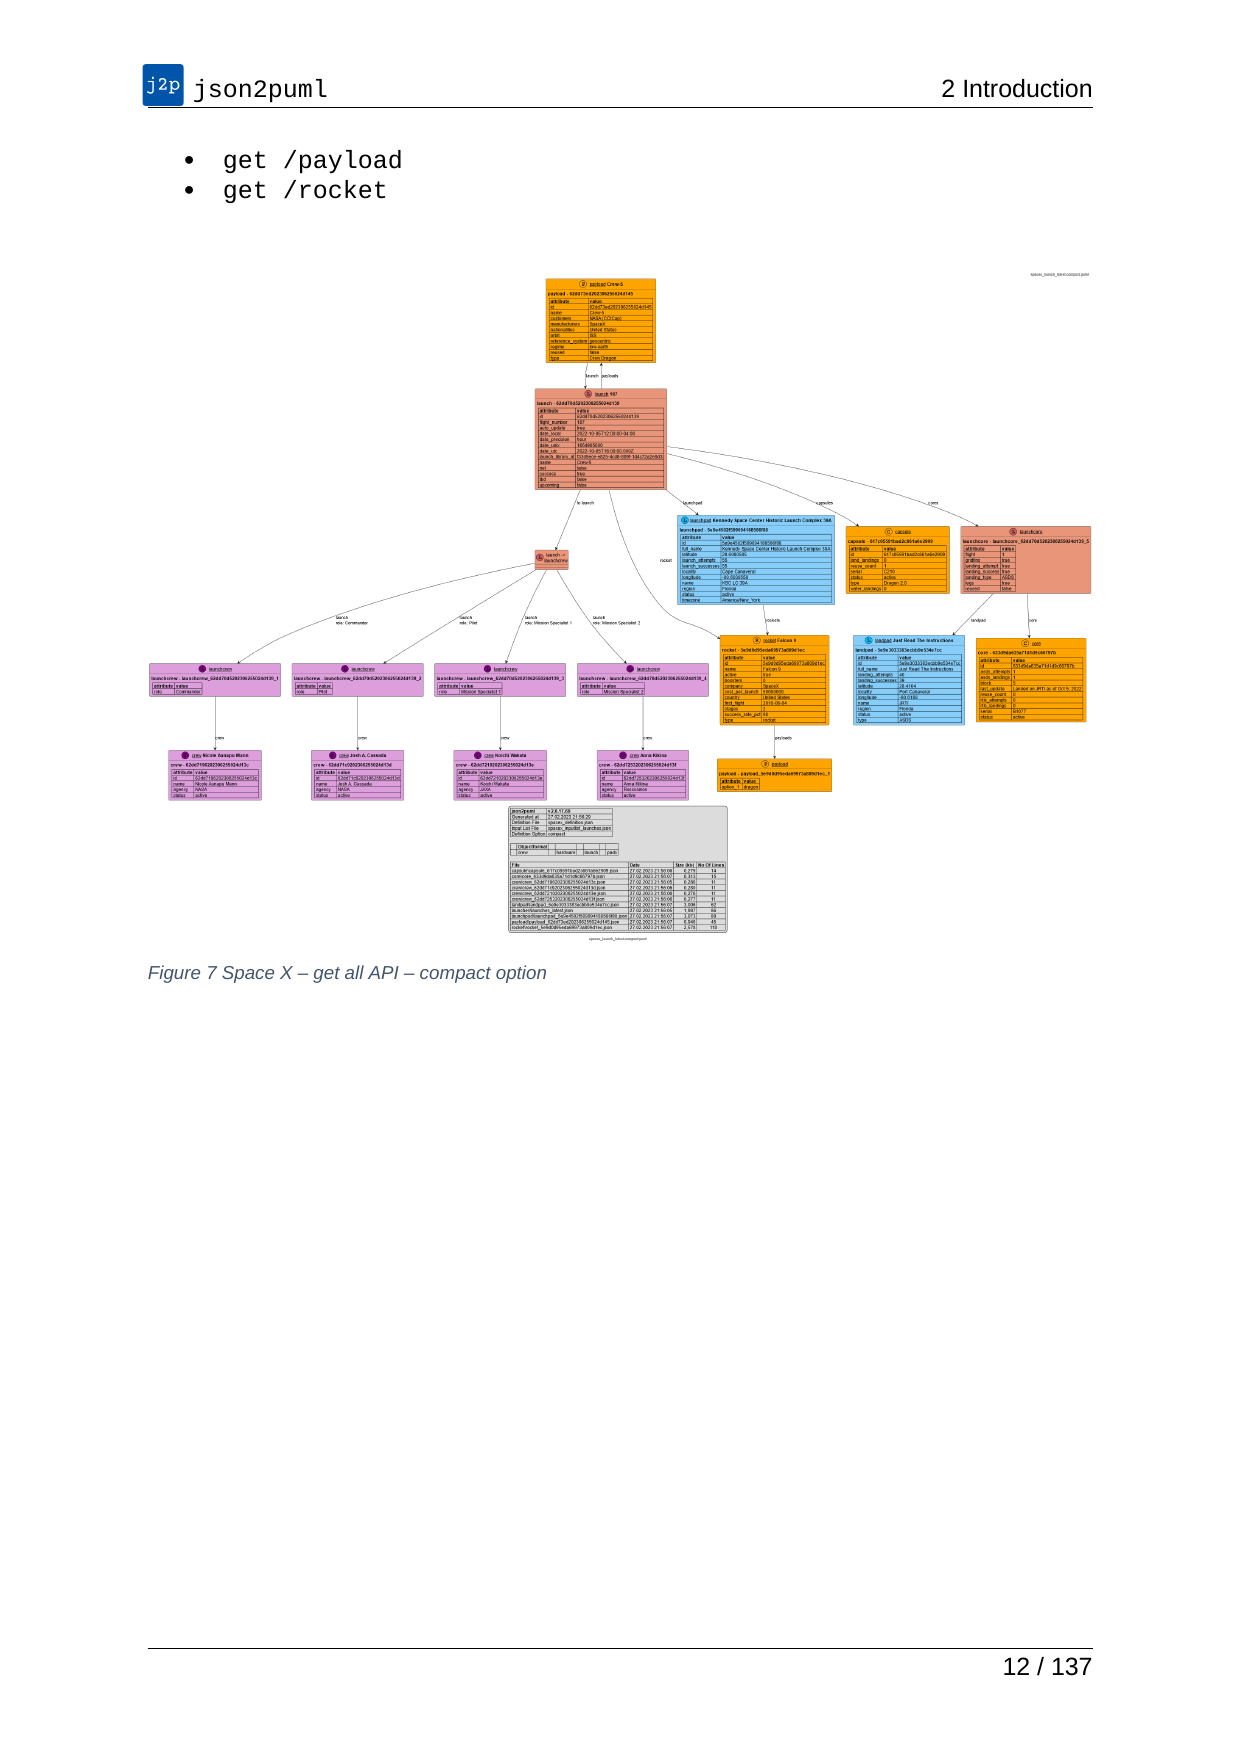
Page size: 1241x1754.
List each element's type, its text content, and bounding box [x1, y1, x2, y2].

list get /rocket [185, 178, 1093, 206]
list get /payload [185, 148, 1093, 176]
text Figure 7 Space X – get all API – compact option [148, 961, 1093, 983]
picture [142, 64, 184, 106]
picture [147, 273, 1093, 943]
